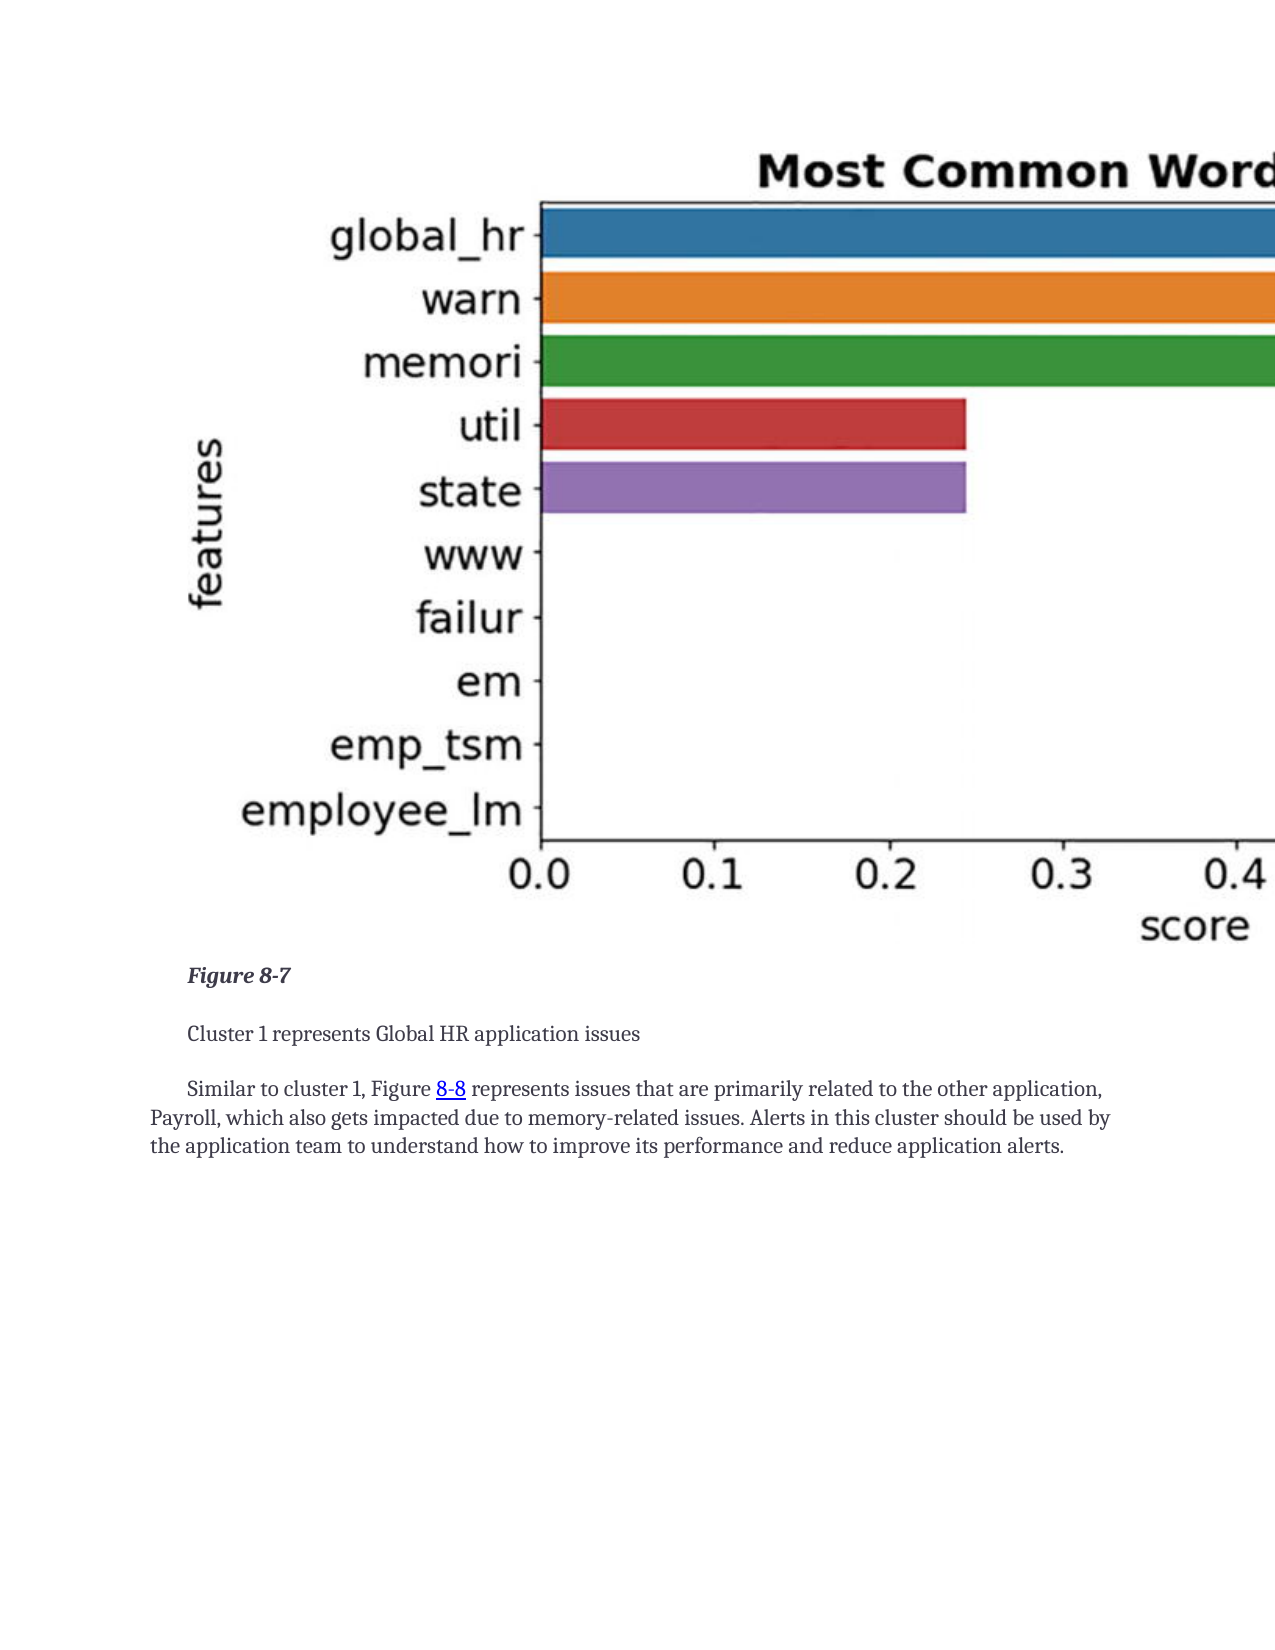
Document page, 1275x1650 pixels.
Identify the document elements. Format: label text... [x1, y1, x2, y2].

text Similar to cluster 1, Figure 8-8 represents issues that are primarily related to the other application, Payroll, which also gets impacted due to memory-related issues. Alerts in this cluster should be used by the application team to understand how to improve its performance and reduce application alerts. [150, 1076, 1125, 1159]
text Figure 8-7 [150, 963, 1125, 989]
picture [187, 150, 1275, 944]
text Cluster 1 represents Global HR application issues [150, 1020, 1125, 1047]
